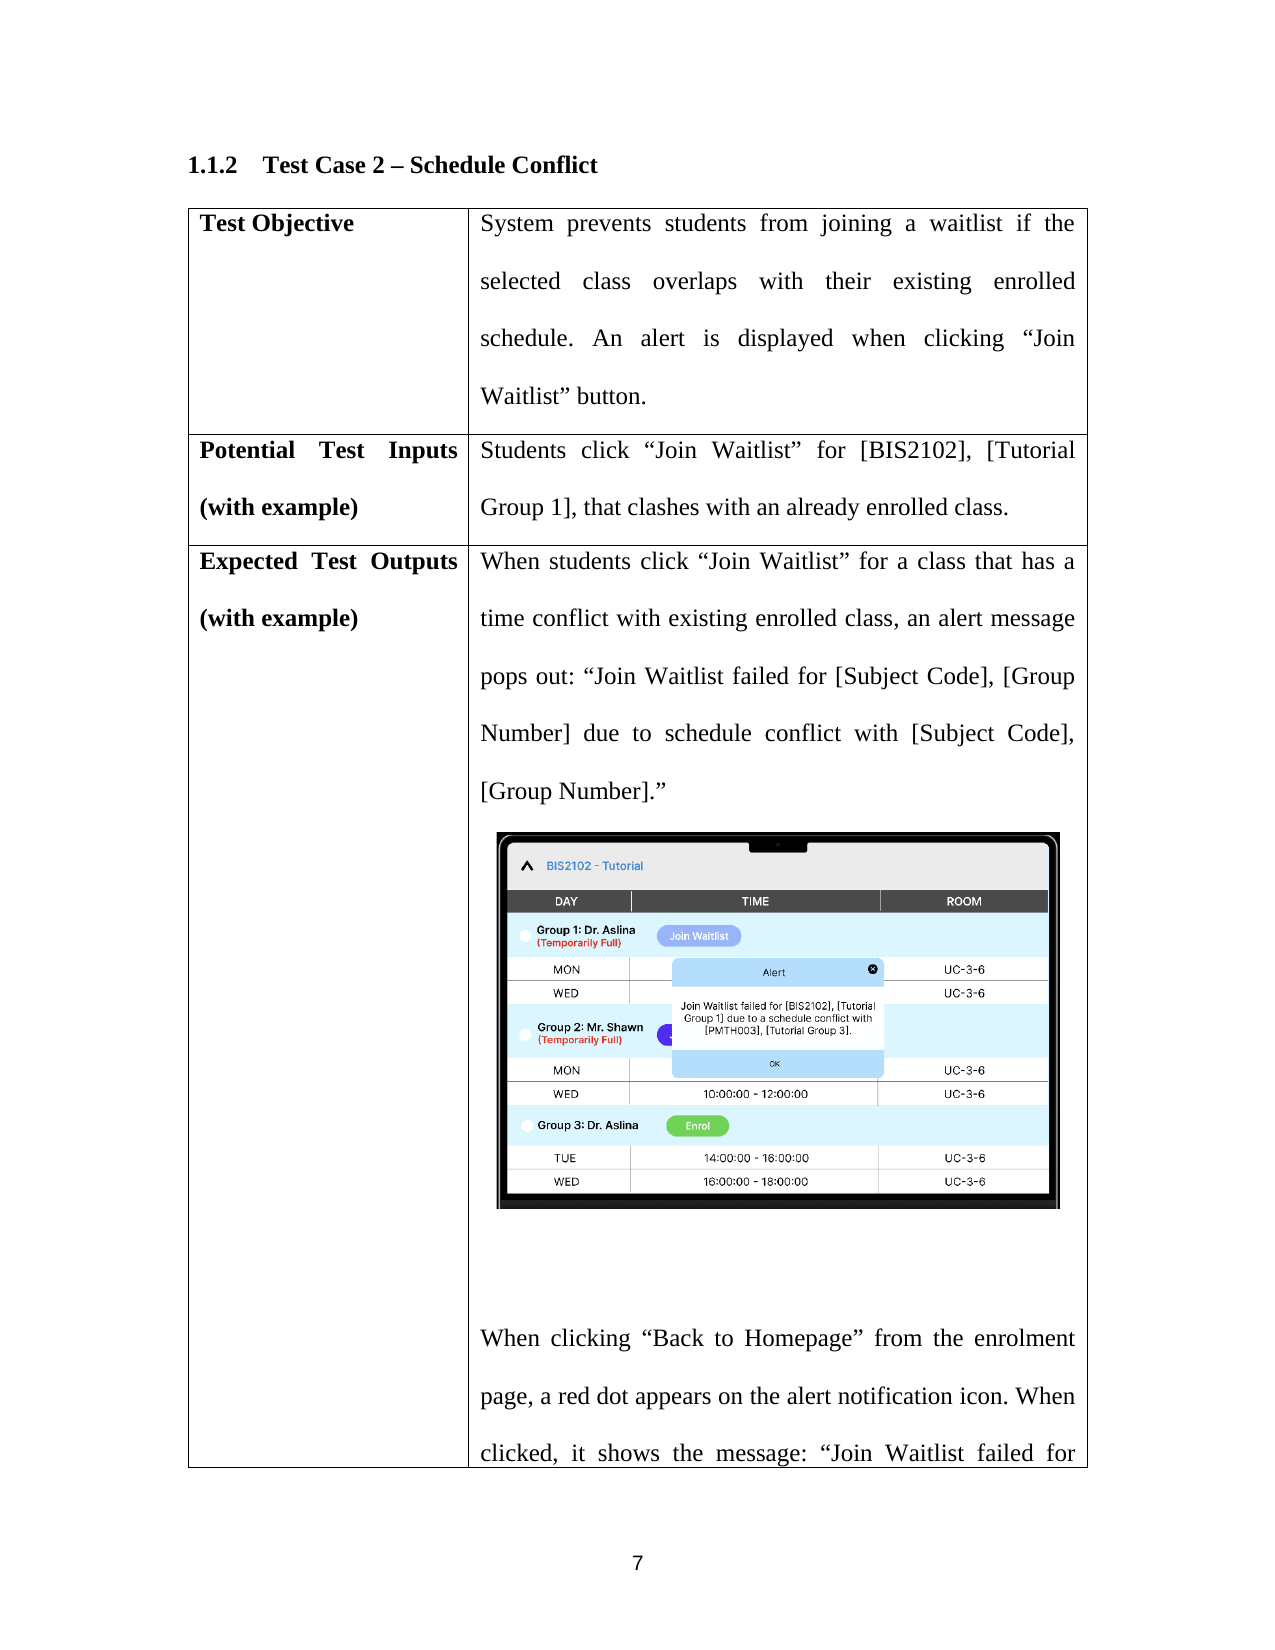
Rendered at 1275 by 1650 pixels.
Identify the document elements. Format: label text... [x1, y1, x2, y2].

table_header System prevents students from joining a waitlist if the selected class overlaps with their existing enrolled schedule. An alert is displayed when clicking “Join Waitlist” button. [469, 209, 1087, 434]
table_cell Potential Test Inputs (with example) [189, 435, 468, 545]
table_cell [189, 546, 468, 1467]
table_cell Students click “Join Waitlist” for [BIS2102], [Tutorial Group 1], that clashes with an already enrolled class. [469, 435, 1087, 545]
subtitle 1.1.2 Test Case 2 – Schedule Conflict [187, 150, 1087, 179]
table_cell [469, 546, 1087, 1467]
picture [496, 832, 1060, 1209]
table_header Test Objective [189, 209, 468, 434]
